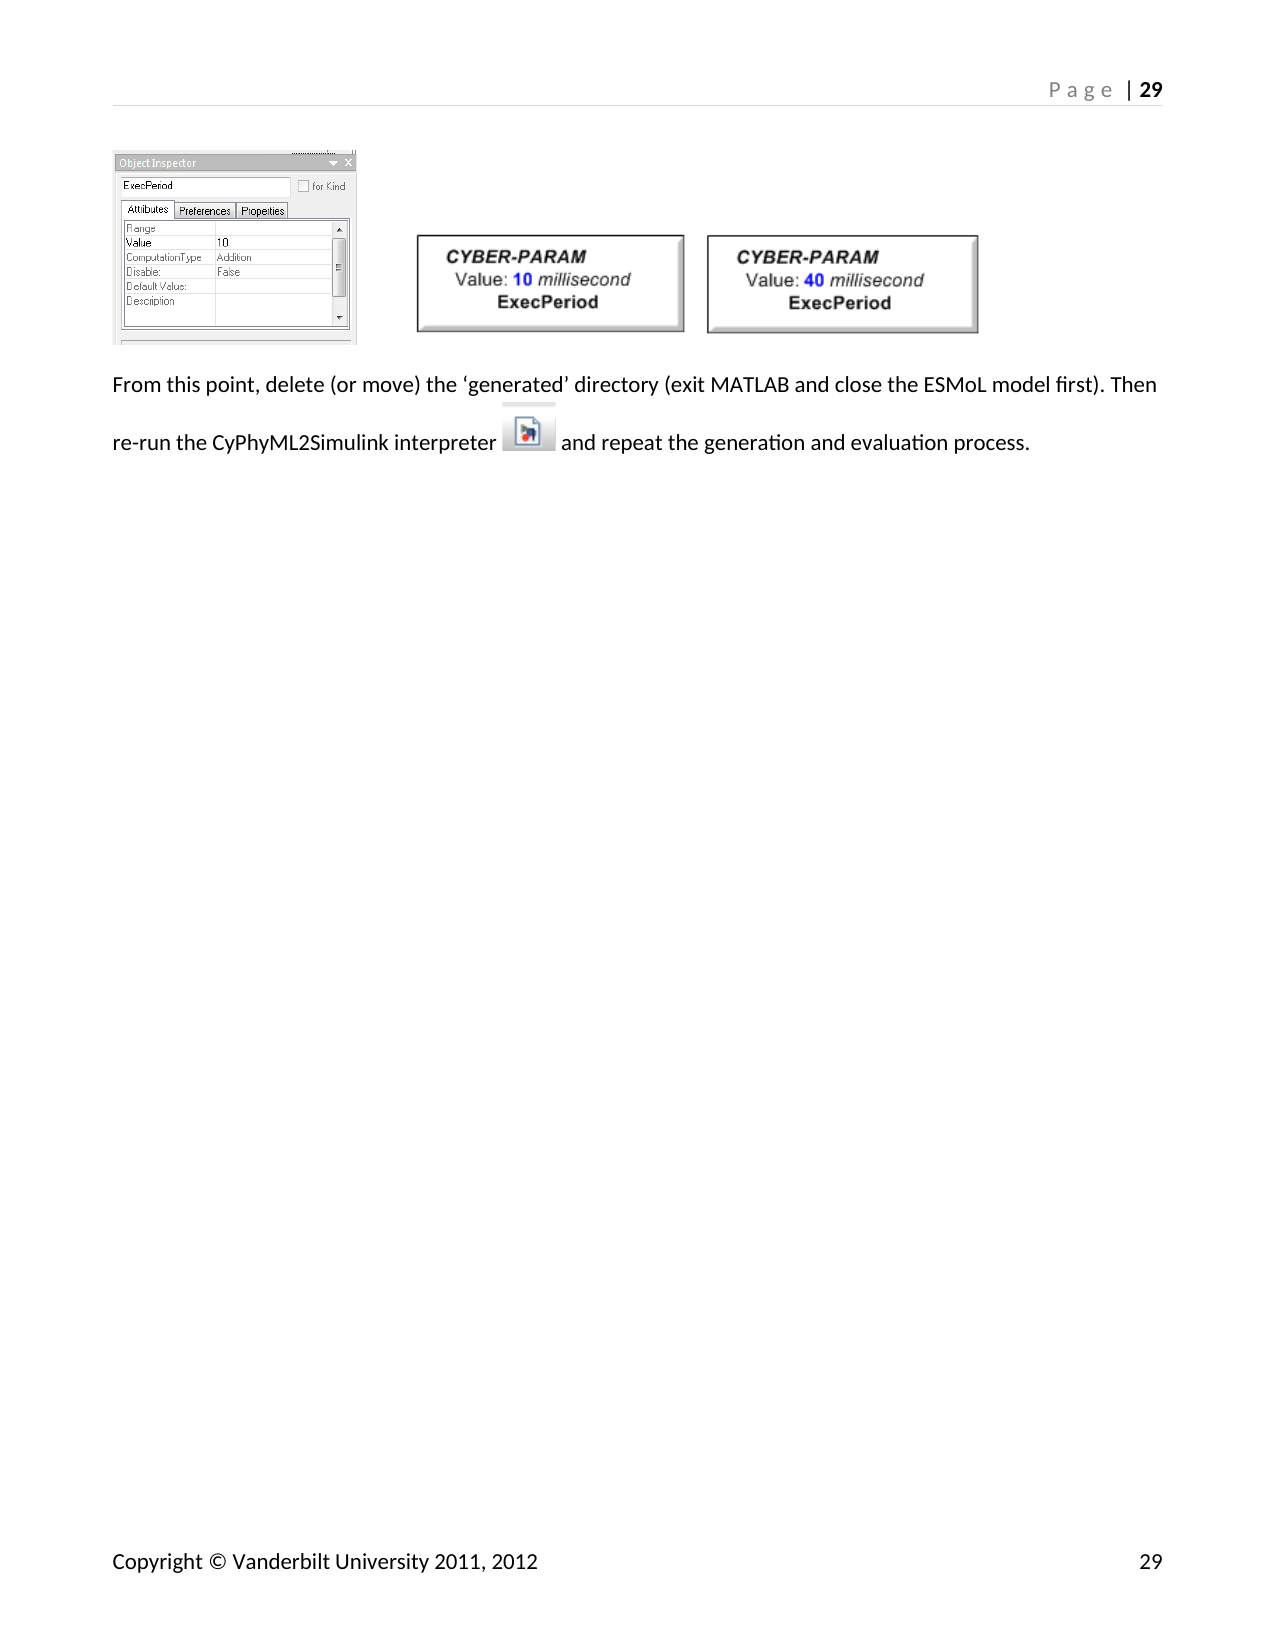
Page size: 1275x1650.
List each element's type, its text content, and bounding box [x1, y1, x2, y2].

picture [402, 221, 990, 345]
picture [502, 402, 556, 451]
text From this point, delete (or move) the ‘generated’ directory (exit MATLAB and close the ESMoL model first). Then re-run the CyPhyML2Simulink interpreter and repeat the generation and evaluation process. [112, 370, 1162, 456]
picture [112, 150, 357, 345]
